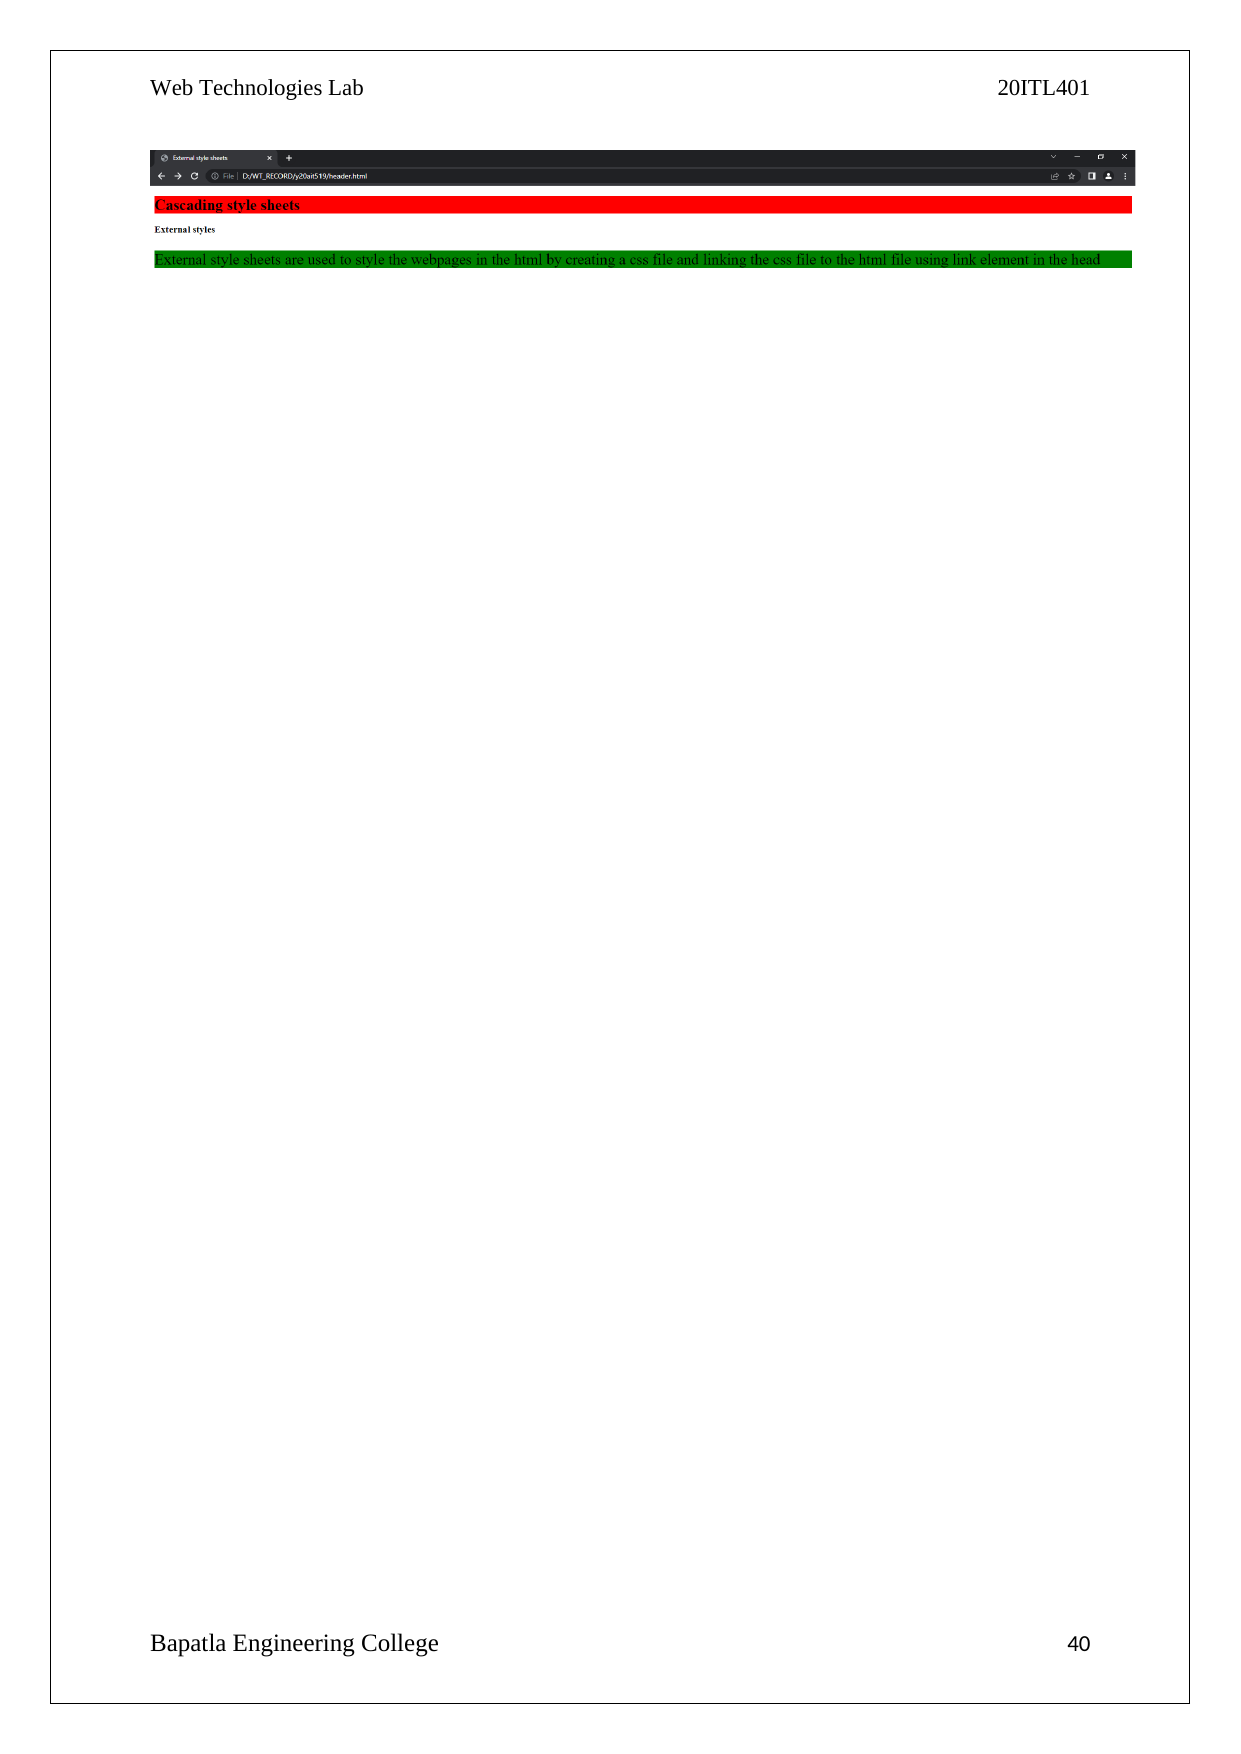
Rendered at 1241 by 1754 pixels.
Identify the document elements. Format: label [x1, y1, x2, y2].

picture [150, 150, 1136, 680]
